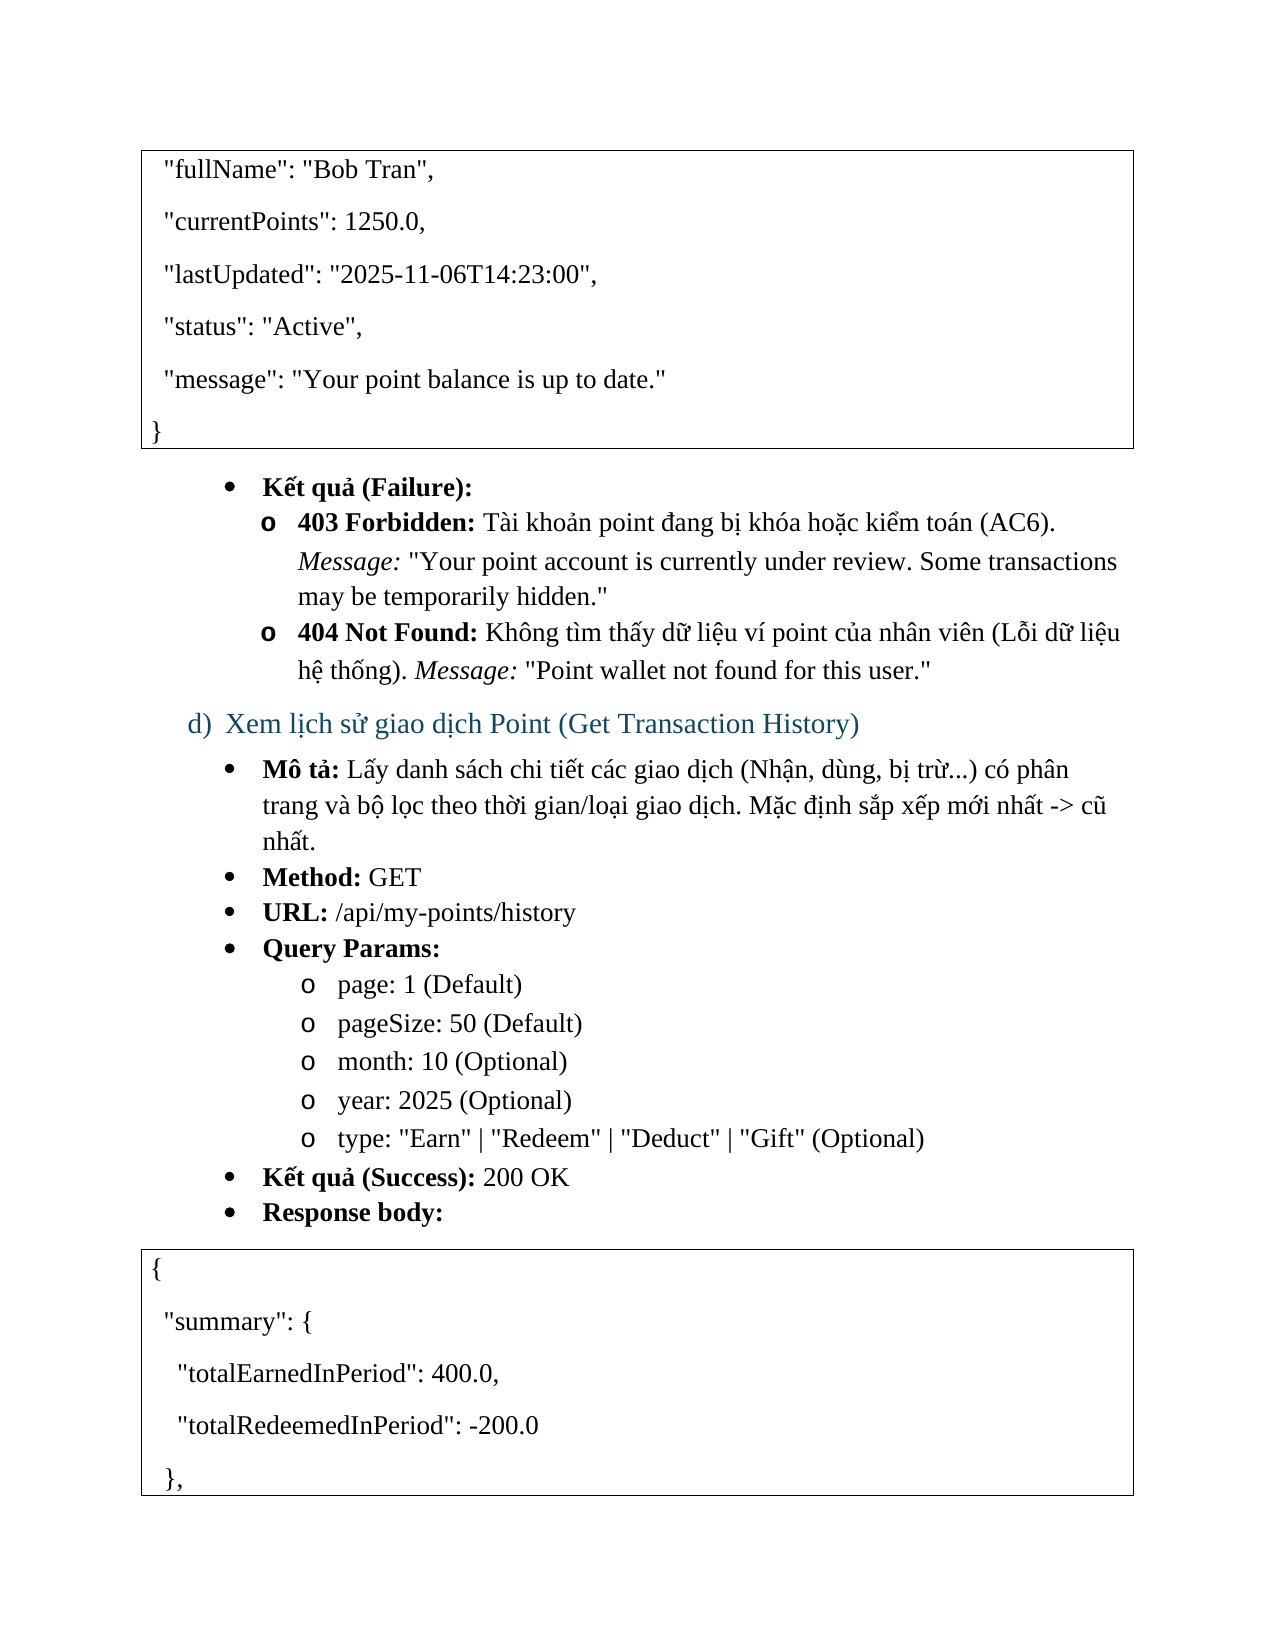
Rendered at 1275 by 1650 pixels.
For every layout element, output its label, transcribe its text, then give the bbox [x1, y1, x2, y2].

list Response body: [225, 1197, 1125, 1228]
list type: "Earn" | "Redeem" | "Deduct" | "Gift" (Optional) [300, 1122, 1125, 1156]
list Kết quả (Failure): [225, 471, 1125, 502]
text "totalEarnedInPeriod": 400.0, [142, 1354, 1133, 1388]
text } [142, 412, 1133, 448]
list month: 10 (Optional) [300, 1045, 1125, 1079]
text "totalRedeemedInPeriod": -200.0 [142, 1406, 1133, 1441]
list 403 Forbidden: Tài khoản point đang bị khóa hoặc kiểm toán (AC6). Message: "Your point account is currently under review. Some transactions may be temporarily hidden." [260, 507, 1125, 611]
text }, [142, 1459, 1133, 1495]
list year: 2025 (Optional) [300, 1084, 1125, 1117]
list Method: GET [225, 861, 1125, 892]
list 404 Not Found: Không tìm thấy dữ liệu ví point của nhân viên (Lỗi dữ liệu hệ thống). Message: "Point wallet not found for this user." [260, 616, 1125, 685]
text "status": "Active", [142, 307, 1133, 341]
text { [142, 1250, 1133, 1283]
subtitle Xem lịch sử giao dịch Point (Get Transaction History) [187, 706, 1125, 740]
list pageSize: 50 (Default) [300, 1007, 1125, 1040]
list Kết quả (Success): 200 OK [225, 1161, 1125, 1192]
text "summary": { [142, 1302, 1133, 1336]
text "message": "Your point balance is up to date." [142, 359, 1133, 394]
list Mô tả: Lấy danh sách chi tiết các giao dịch (Nhận, dùng, bị trừ...) có phân trang và bộ lọc theo thời gian/loại giao dịch. Mặc định sắp xếp mới nhất -> cũ nhất. [225, 753, 1125, 856]
text "fullName": "Bob Tran", [142, 151, 1133, 184]
list Query Params: [225, 932, 1125, 964]
list URL: /api/my-points/history [225, 897, 1125, 928]
text "currentPoints": 1250.0, [142, 202, 1133, 237]
list page: 1 (Default) [300, 968, 1125, 1002]
text "lastUpdated": "2025-11-06T14:23:00", [142, 255, 1133, 289]
